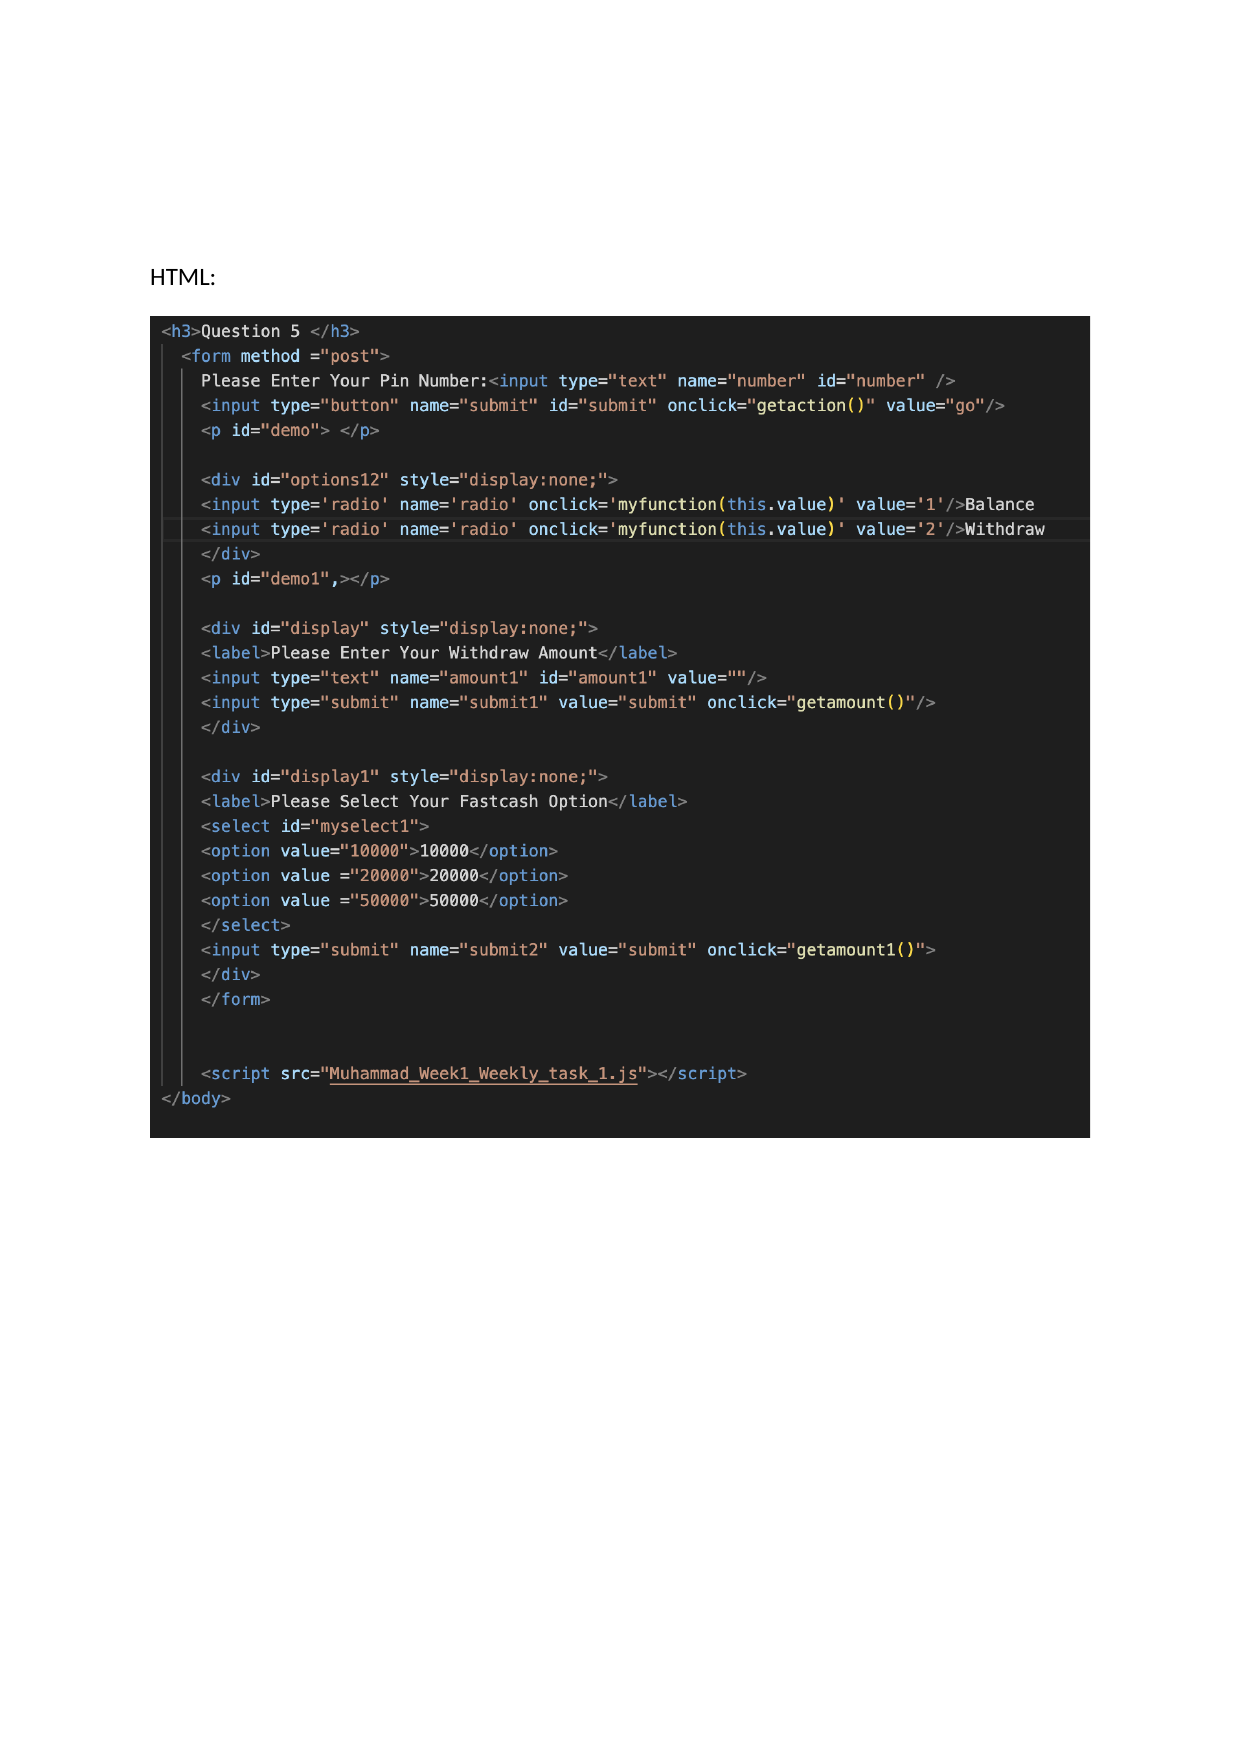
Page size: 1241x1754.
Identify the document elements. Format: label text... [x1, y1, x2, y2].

text HTML: [150, 261, 1090, 292]
picture [150, 316, 1091, 1138]
